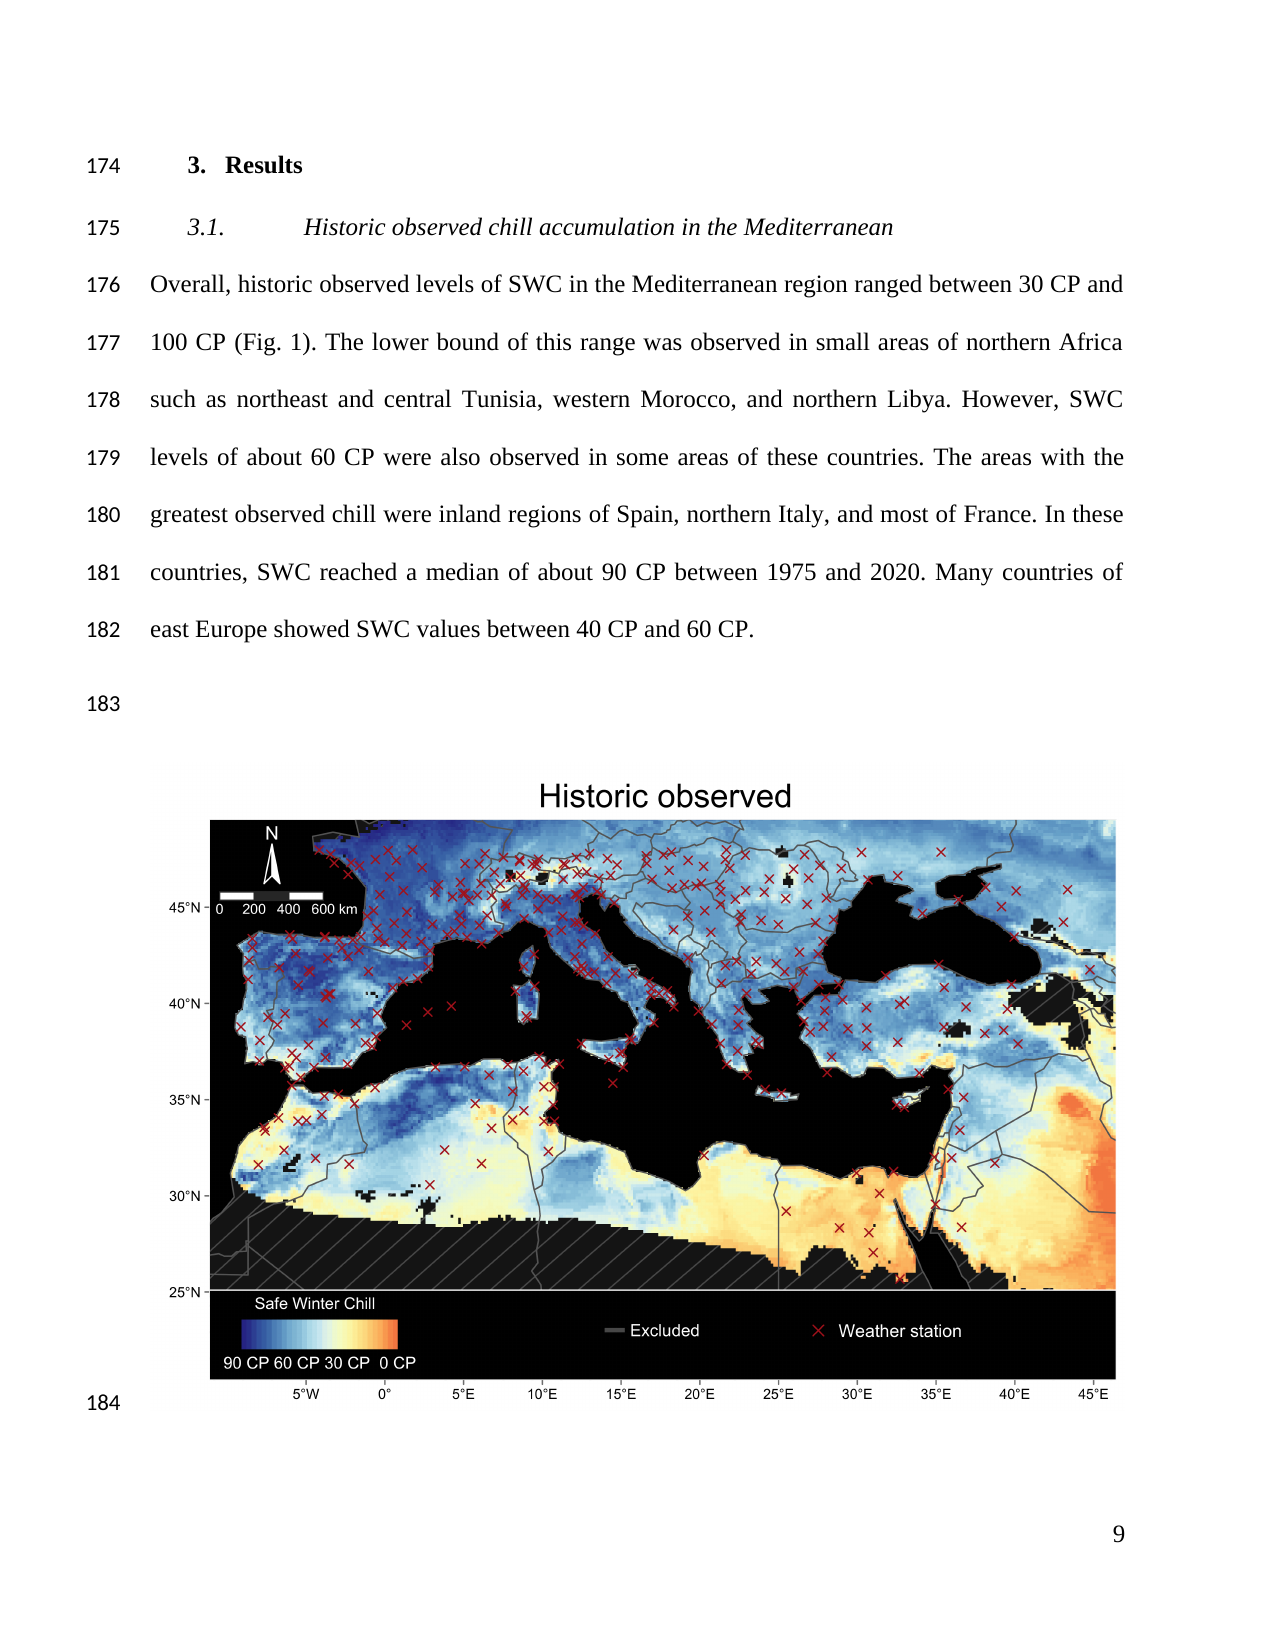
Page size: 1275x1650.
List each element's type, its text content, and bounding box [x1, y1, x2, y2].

subtitle Results [187, 150, 1125, 179]
subtitle Historic observed chill accumulation in the Mediterranean [187, 212, 1125, 240]
picture [150, 762, 1125, 1411]
text Overall, historic observed levels of SWC in the Mediterranean region ranged between 30 CP and 100 CP (Fig. 1). The lower bound of this range was observed in small areas of northern Africa such as northeast and central Tunisia, western Morocco, and northern Libya. However, SWC levels of about 60 CP were also observed in some areas of these countries. The areas with the greatest observed chill were inland regions of Spain, northern Italy, and most of France. In these countries, SWC reached a median of about 90 CP between 1975 and 2020. Many countries of east Europe showed SWC values between 40 CP and 60 CP. [150, 269, 1125, 643]
